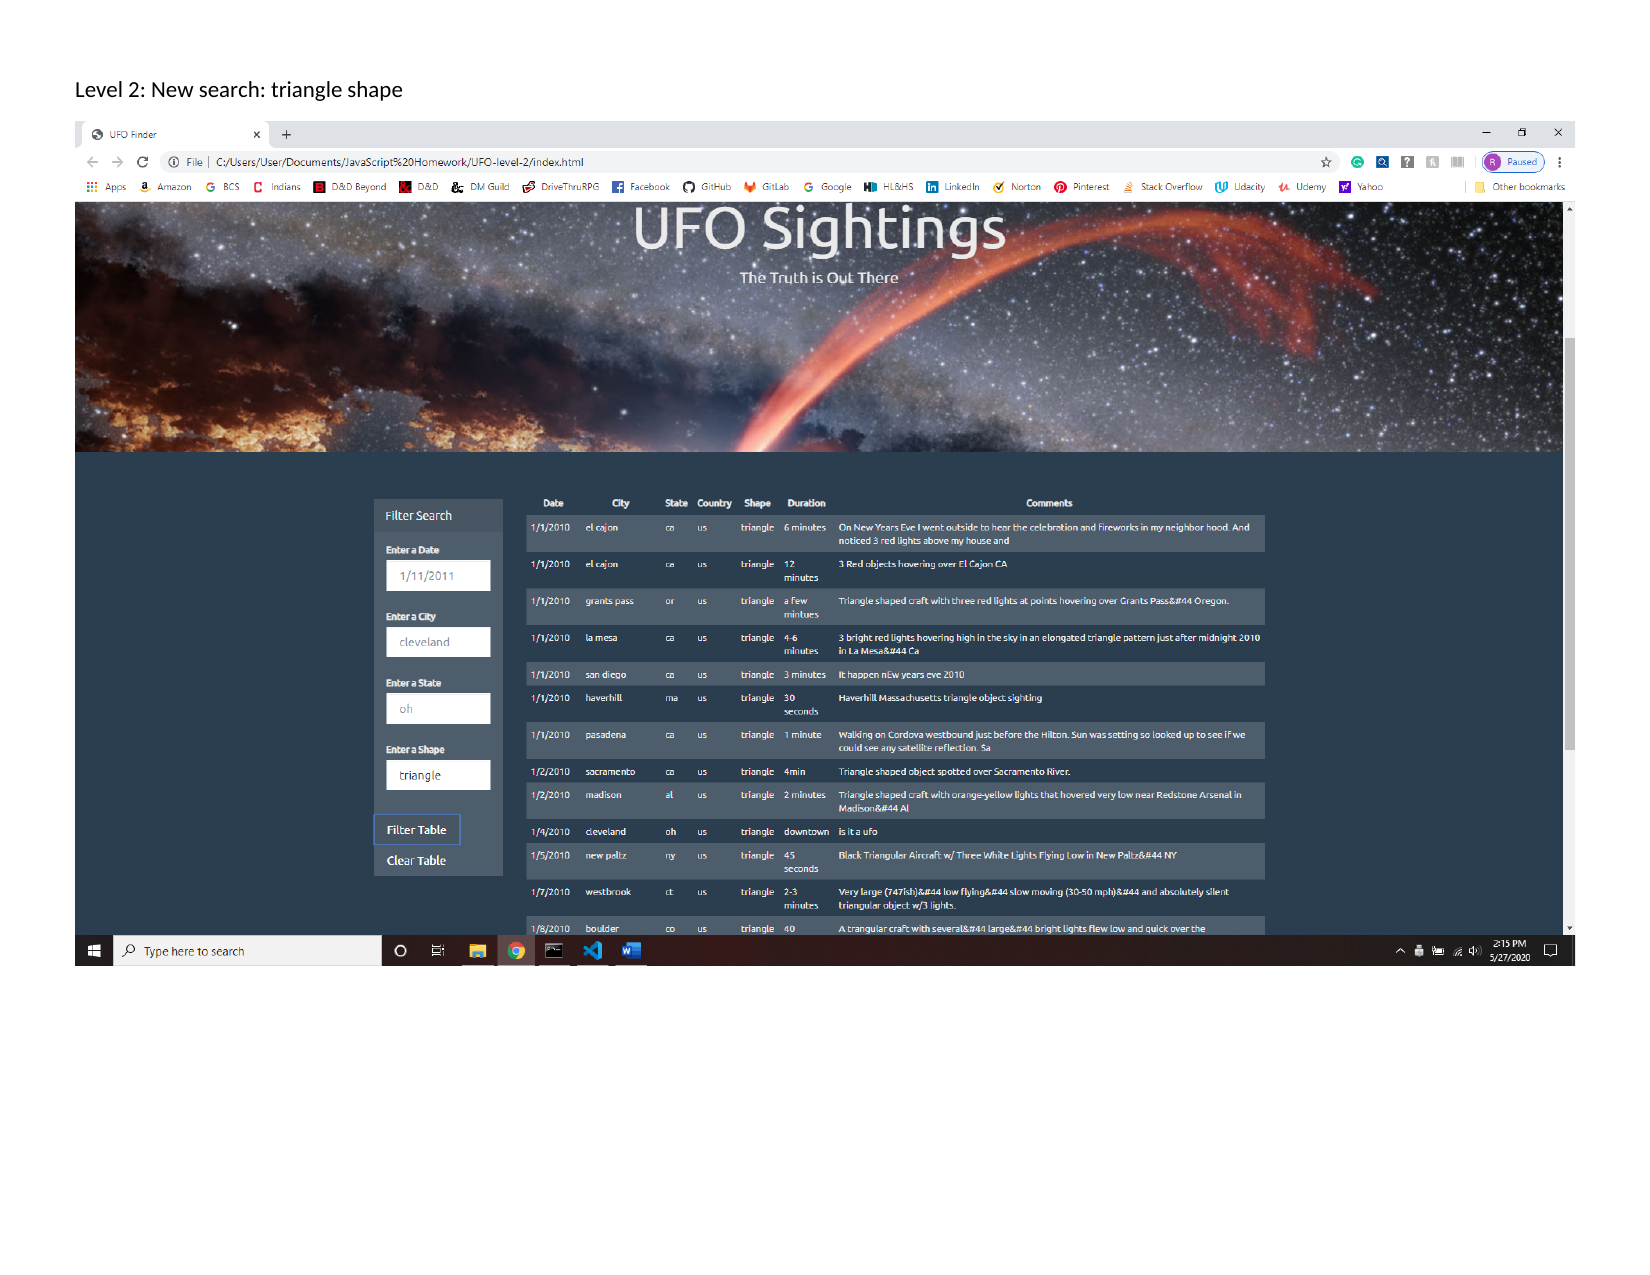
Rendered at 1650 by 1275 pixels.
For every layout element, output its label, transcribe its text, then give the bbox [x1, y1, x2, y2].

picture [75, 121, 1575, 966]
text Level 2: New search: triangle shape [75, 75, 1575, 103]
